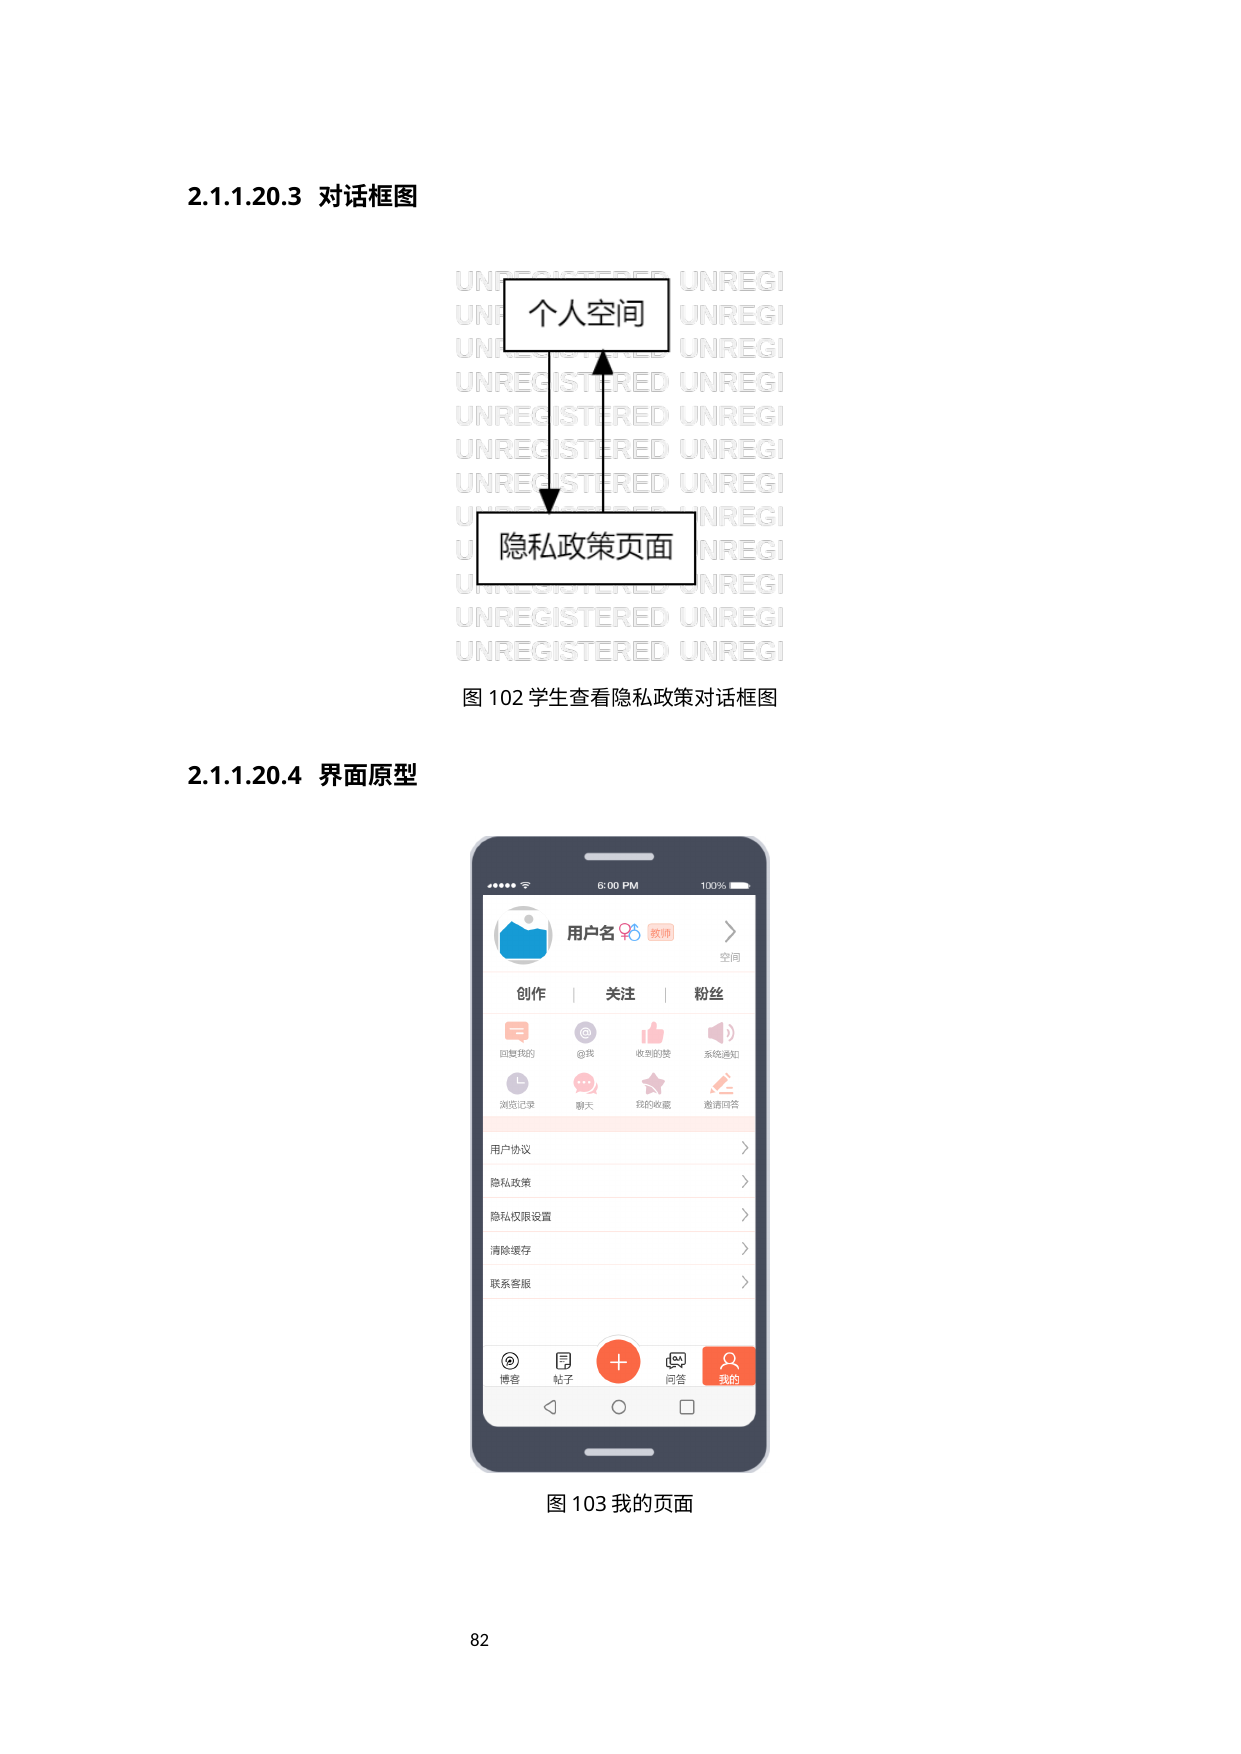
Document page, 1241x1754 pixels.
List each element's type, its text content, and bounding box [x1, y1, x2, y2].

subtitle 界面原型 [187, 741, 1053, 806]
picture [470, 836, 770, 1473]
subtitle 对话框图 [187, 162, 1053, 227]
text 图 103我的页面 [187, 1487, 1053, 1519]
picture [455, 257, 785, 674]
text 图 102学生查看隐私政策对话框图 [187, 680, 1053, 712]
